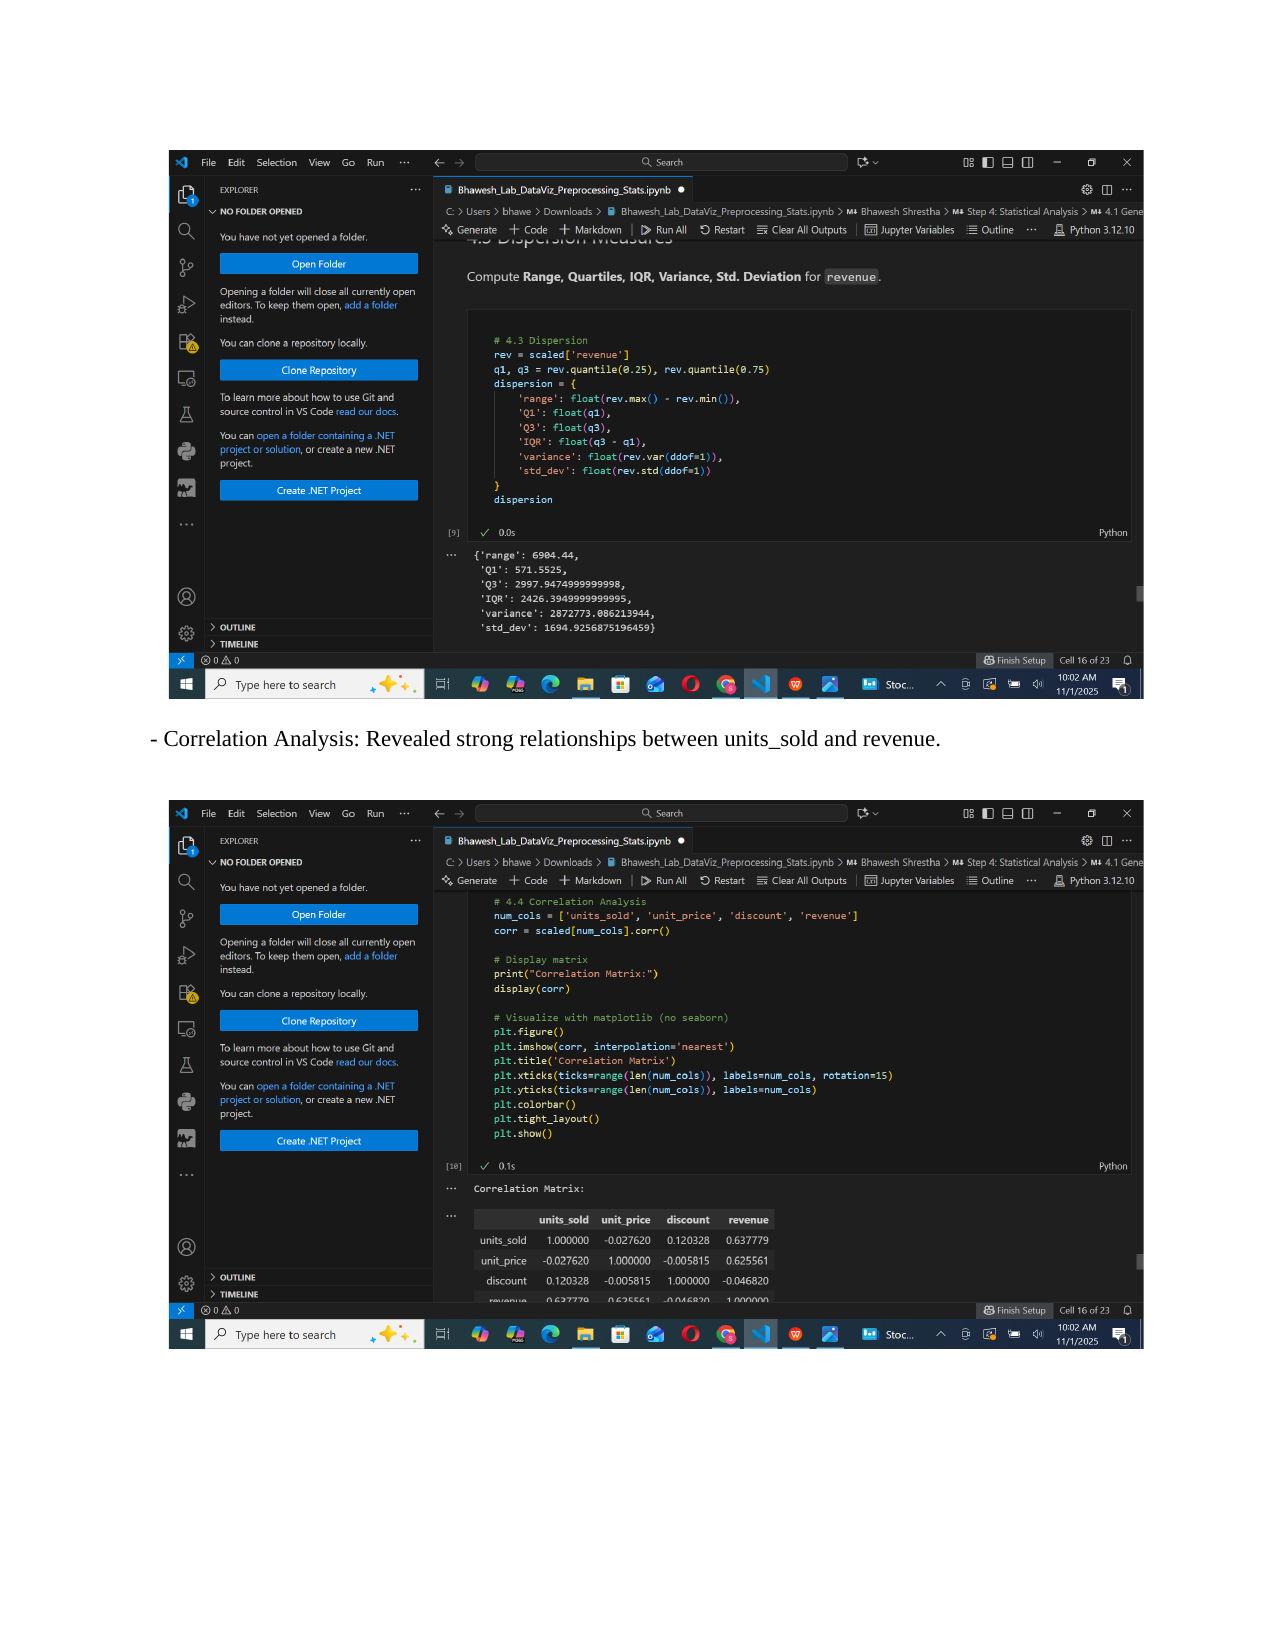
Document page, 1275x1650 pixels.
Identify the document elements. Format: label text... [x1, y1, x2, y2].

text - Correlation Analysis: Revealed strong relationships between units_sold and revenue. [150, 150, 1125, 751]
